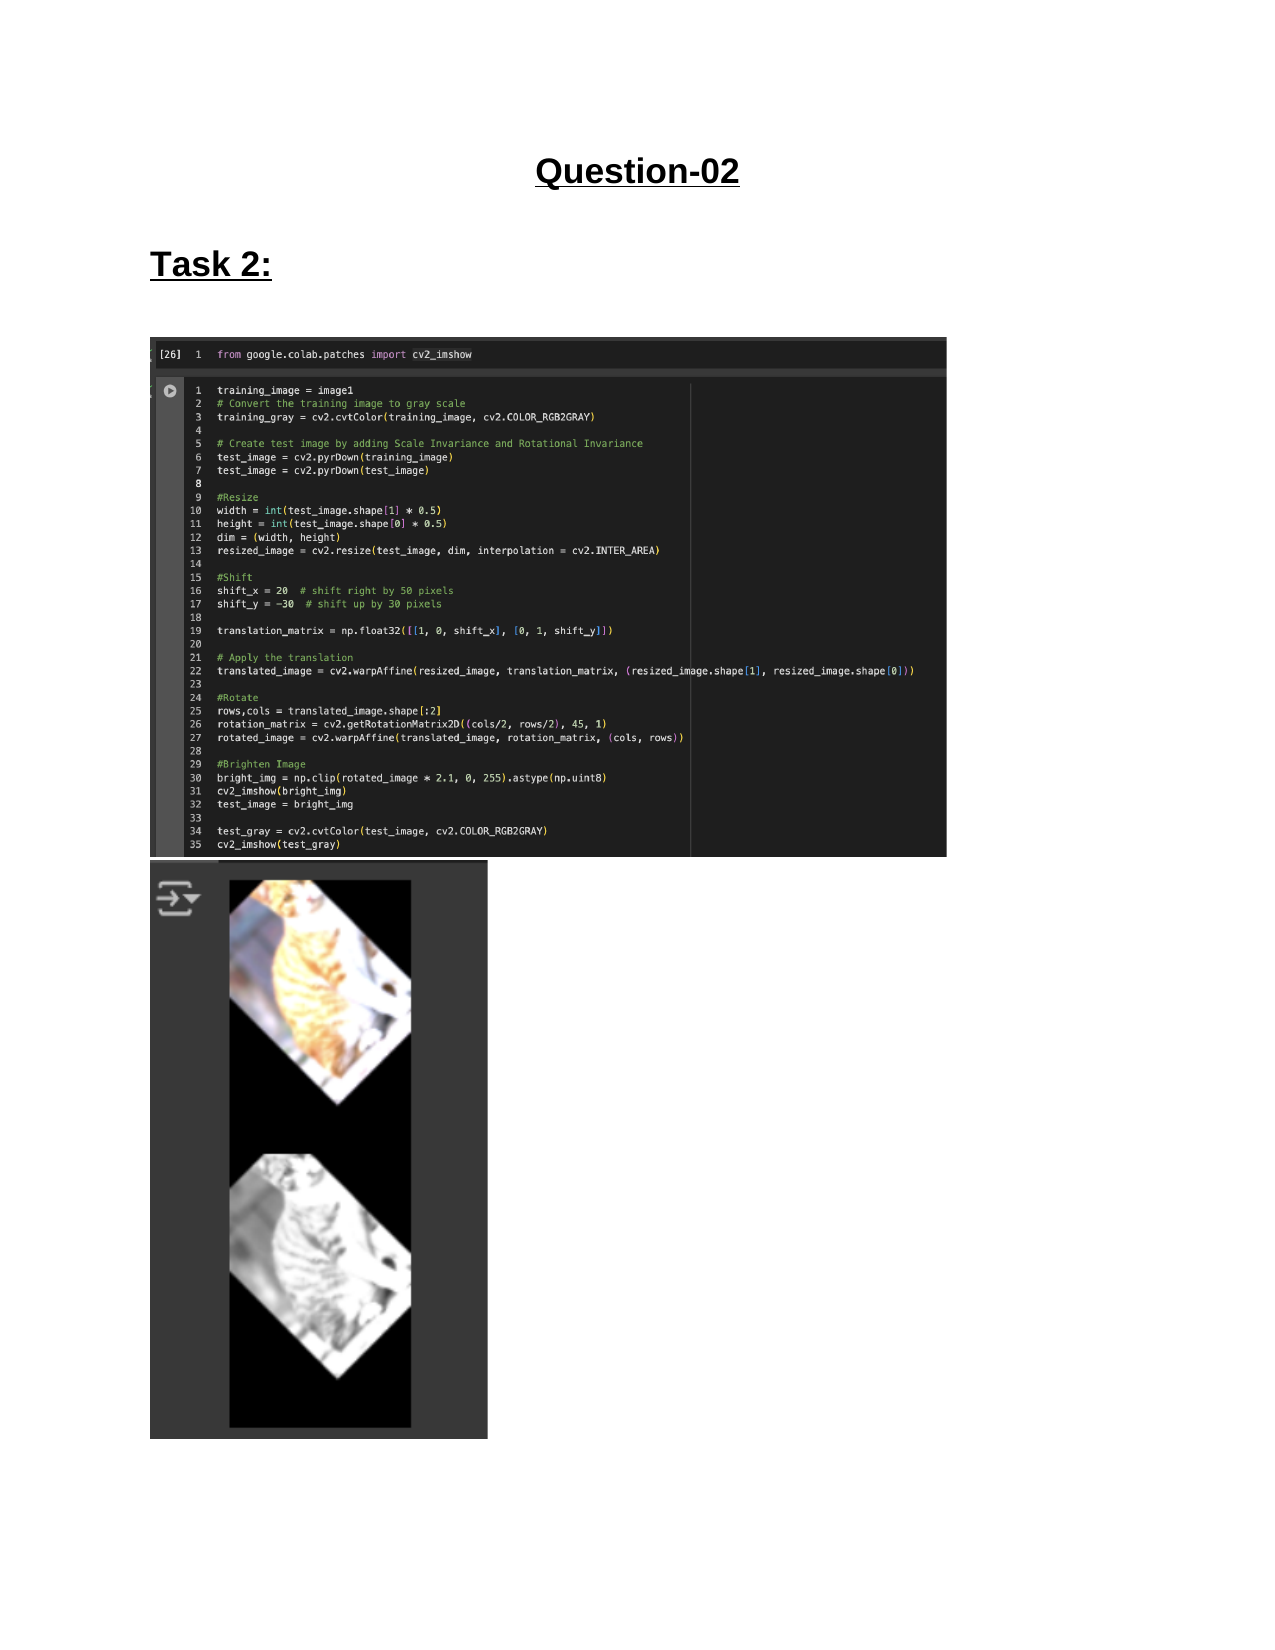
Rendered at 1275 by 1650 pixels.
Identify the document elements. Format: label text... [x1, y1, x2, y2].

text Question-02 [150, 150, 1125, 191]
picture [150, 337, 947, 857]
text Task 2: [150, 243, 1125, 284]
picture [150, 860, 488, 1439]
